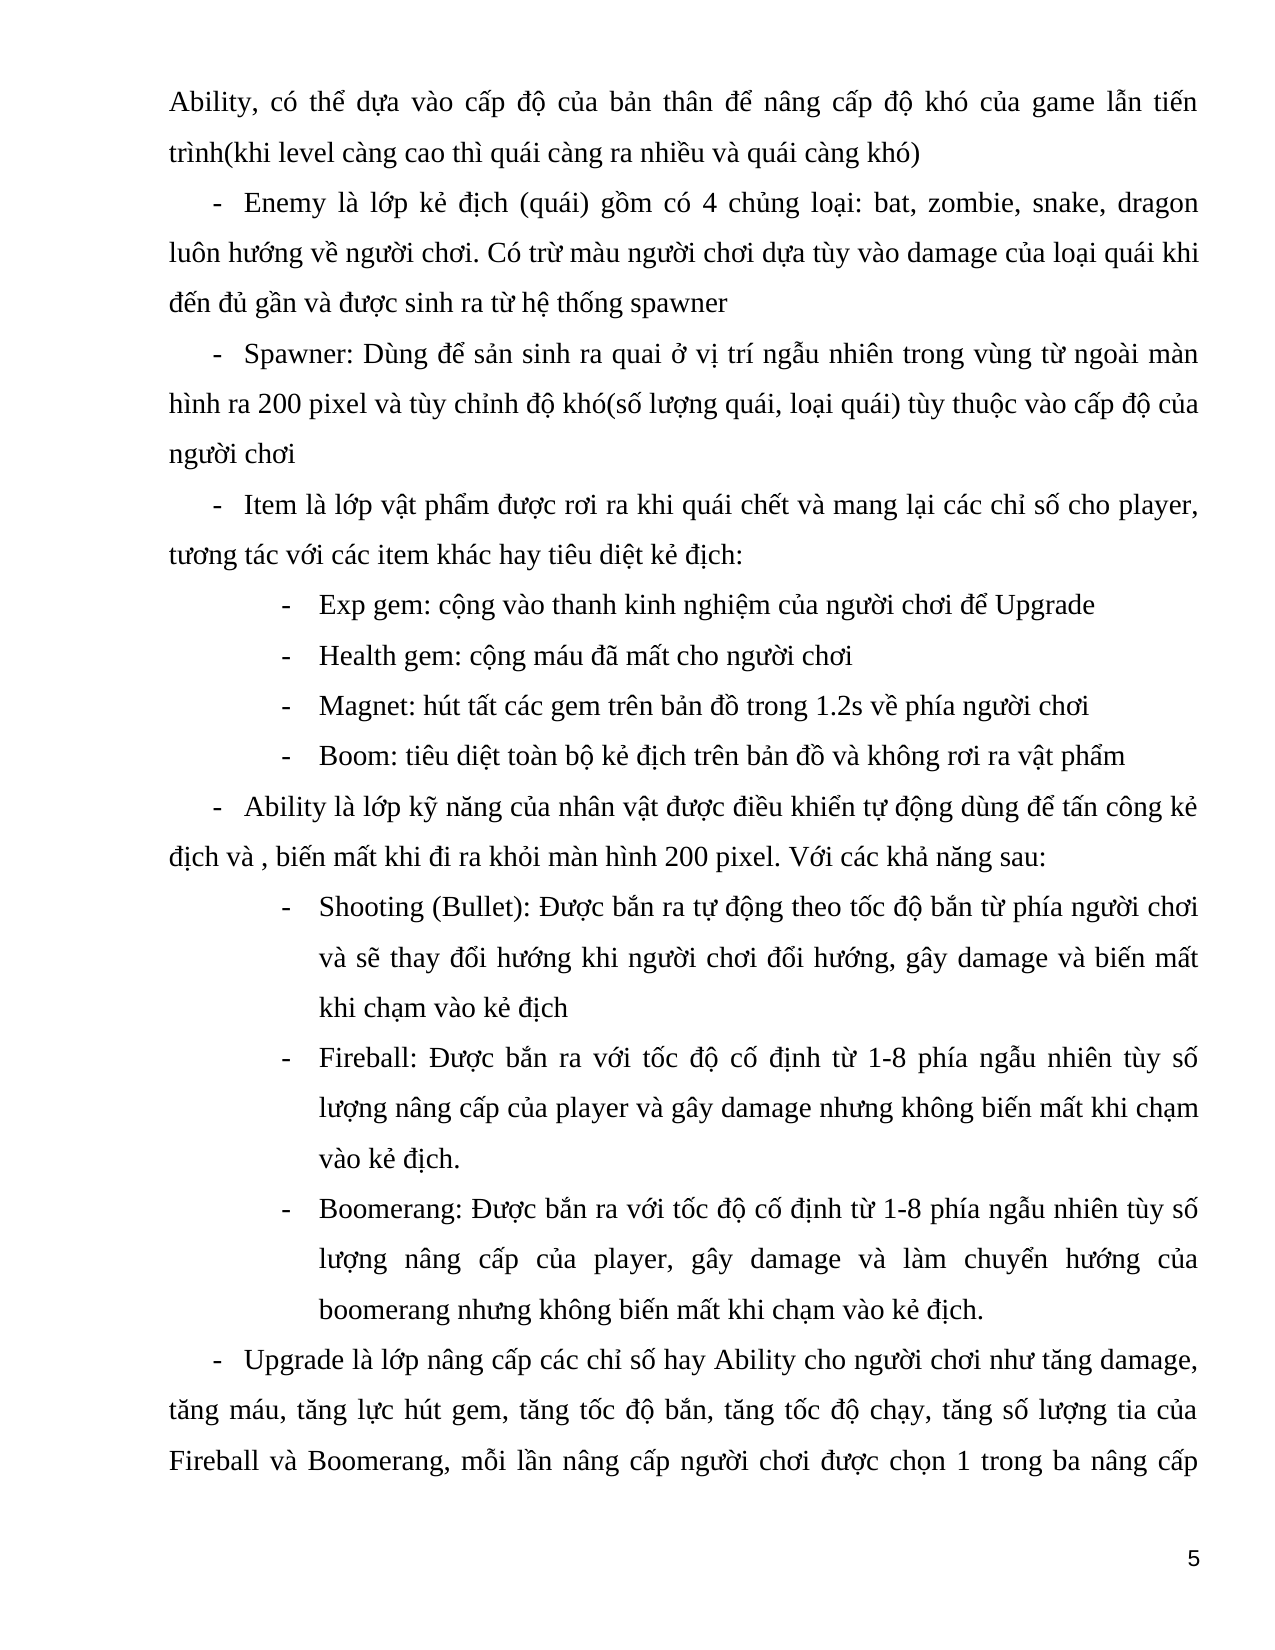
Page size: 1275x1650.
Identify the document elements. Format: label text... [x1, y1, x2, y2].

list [169, 84, 1200, 168]
list Shooting (Bullet): Được bắn ra tự động theo tốc độ bắn từ phía người chơi và sẽ thay đổi hướng khi người chơi đổi hướng, gây damage và biến mất khi chạm vào kẻ địch [281, 889, 1200, 1023]
list Item là lớp vật phẩm được rơi ra khi quái chết và mang lại các chỉ số cho player, tương tác với các item khác hay tiêu diệt kẻ địch: [169, 487, 1200, 571]
list Fireball: Được bắn ra với tốc độ cố định từ 1-8 phía ngẫu nhiên tùy số lượng nâng cấp của player và gây damage nhưng không biến mất khi chạm vào kẻ địch. [281, 1040, 1200, 1174]
list Ability là lớp kỹ năng của nhân vật được điều khiển tự động dùng để tấn công kẻ địch và , biến mất khi đi ra khỏi màn hình 200 pixel. Với các khả năng sau: [169, 789, 1200, 873]
list Magnet: hút tất các gem trên bản đồ trong 1.2s về phía người chơi [281, 688, 1200, 722]
list Health gem: cộng máu đã mất cho người chơi [281, 638, 1200, 671]
list Boom: tiêu diệt toàn bộ kẻ địch trên bản đồ và không rơi ra vật phẩm [281, 738, 1200, 772]
list Enemy là lớp kẻ địch (quái) gồm có 4 chủng loại: bat, zombie, snake, dragon luôn hướng về người chơi. Có trừ màu người chơi dựa tùy vào damage của loại quái khi đến đủ gần và được sinh ra từ hệ thống spawner [169, 185, 1200, 319]
list Exp gem: cộng vào thanh kinh nghiệm của người chơi để Upgrade [281, 587, 1200, 621]
list Boomerang: Được bắn ra với tốc độ cố định từ 1-8 phía ngẫu nhiên tùy số lượng nâng cấp của player, gây damage và làm chuyển hướng của boomerang nhưng không biến mất khi chạm vào kẻ địch. [281, 1191, 1200, 1325]
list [169, 1342, 1200, 1476]
list Spawner: Dùng để sản sinh ra quai ở vị trí ngẫu nhiên trong vùng từ ngoài màn hình ra 200 pixel và tùy chỉnh độ khó(số lượng quái, loại quái) tùy thuộc vào cấp độ của người chơi [169, 336, 1200, 470]
